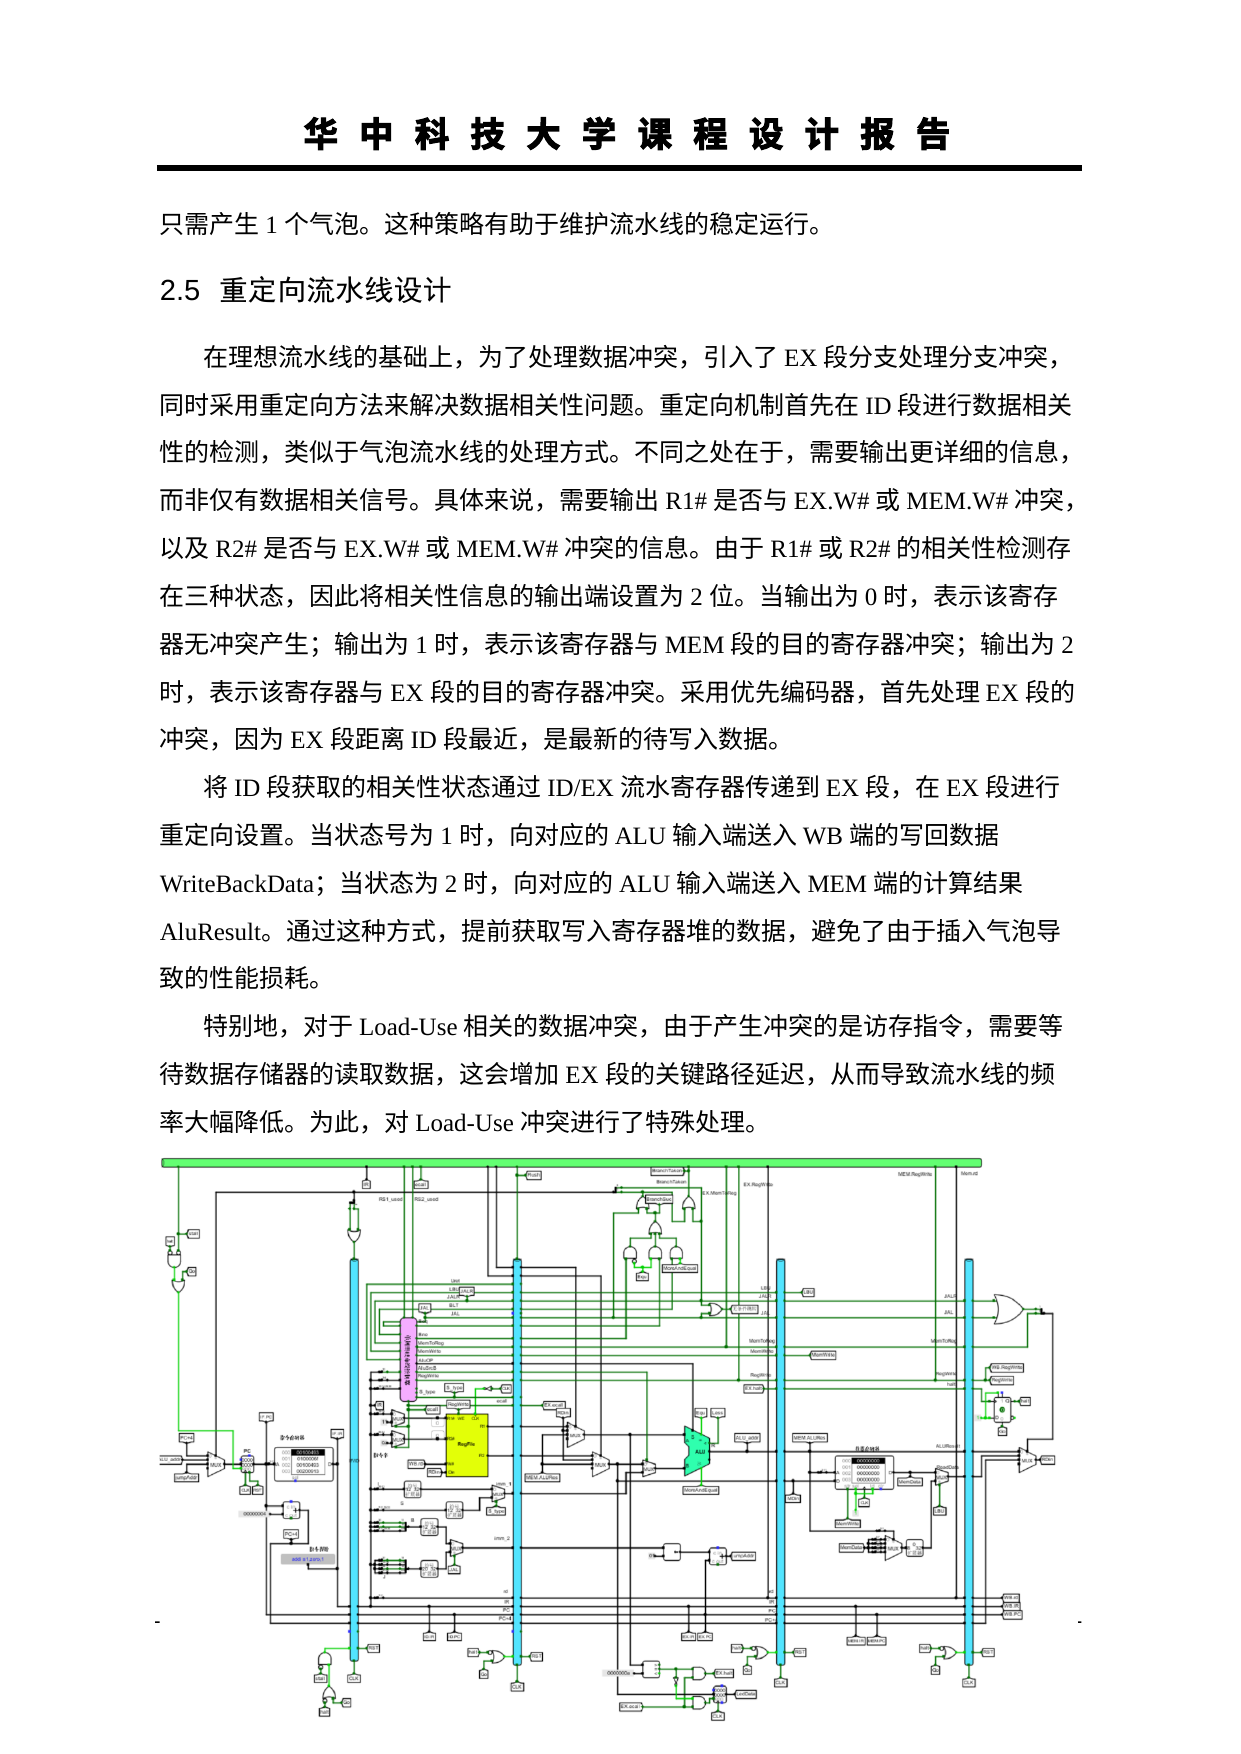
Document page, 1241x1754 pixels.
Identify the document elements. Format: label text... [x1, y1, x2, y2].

subtitle 重定向流水线设计 [159, 271, 1053, 307]
text 在理想流水线的基础上，为了处理数据冲突，引入了 EX 段分支处理分支冲突，同时采用重定向方法来解决数据相关性问题。重定向机制首先在 ID 段进行数据相关性的检测，类似于气泡流水线的处理方式。不同之处在于，需要输出更详细的信息，而非仅有数据相关信号。具体来说，需要输出 R1# 是否与 EX.W# 或 MEM.W# 冲突，以及 R2# 是否与 EX.W# 或 MEM.W# 冲突的信息。由于 R1# 或 R2# 的相关性检测存在三种状态，因此将相关性信息的输出端设置为 2 位。当输出为 0 时，表示该寄存器无冲突产生；输出为 1 时，表示该寄存器与 MEM 段的目的寄存器冲突；输出为 2 时，表示该寄存器与 EX 段的目的寄存器冲突。采用优先编码器，首先处理 EX 段的冲突，因为 EX 段距离 ID 段最近，是最新的待写入数据。 [159, 332, 1078, 762]
text 特别地，对于 Load-Use 相关的数据冲突，由于产生冲突的是访存指令，需要等待数据存储器的读取数据，这会增加 EX 段的关键路径延迟，从而导致流水线的频率大幅降低。为此，对 Load-Use 冲突进行了特殊处理。 [159, 1001, 1078, 1144]
picture [159, 1148, 1078, 1754]
text 将 ID 段获取的相关性状态通过 ID/EX 流水寄存器传递到 EX 段，在 EX 段进行重定向设置。当状态号为 1 时，向对应的 ALU 输入端送入 WB 端的写回数据 WriteBackData；当状态为 2 时，向对应的 ALU 输入端送入 MEM 端的计算结果 AluResult。通过这种方式，提前获取写入寄存器堆的数据，避免了由于插入气泡导致的性能损耗。 [159, 762, 1078, 1001]
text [159, 198, 1075, 246]
